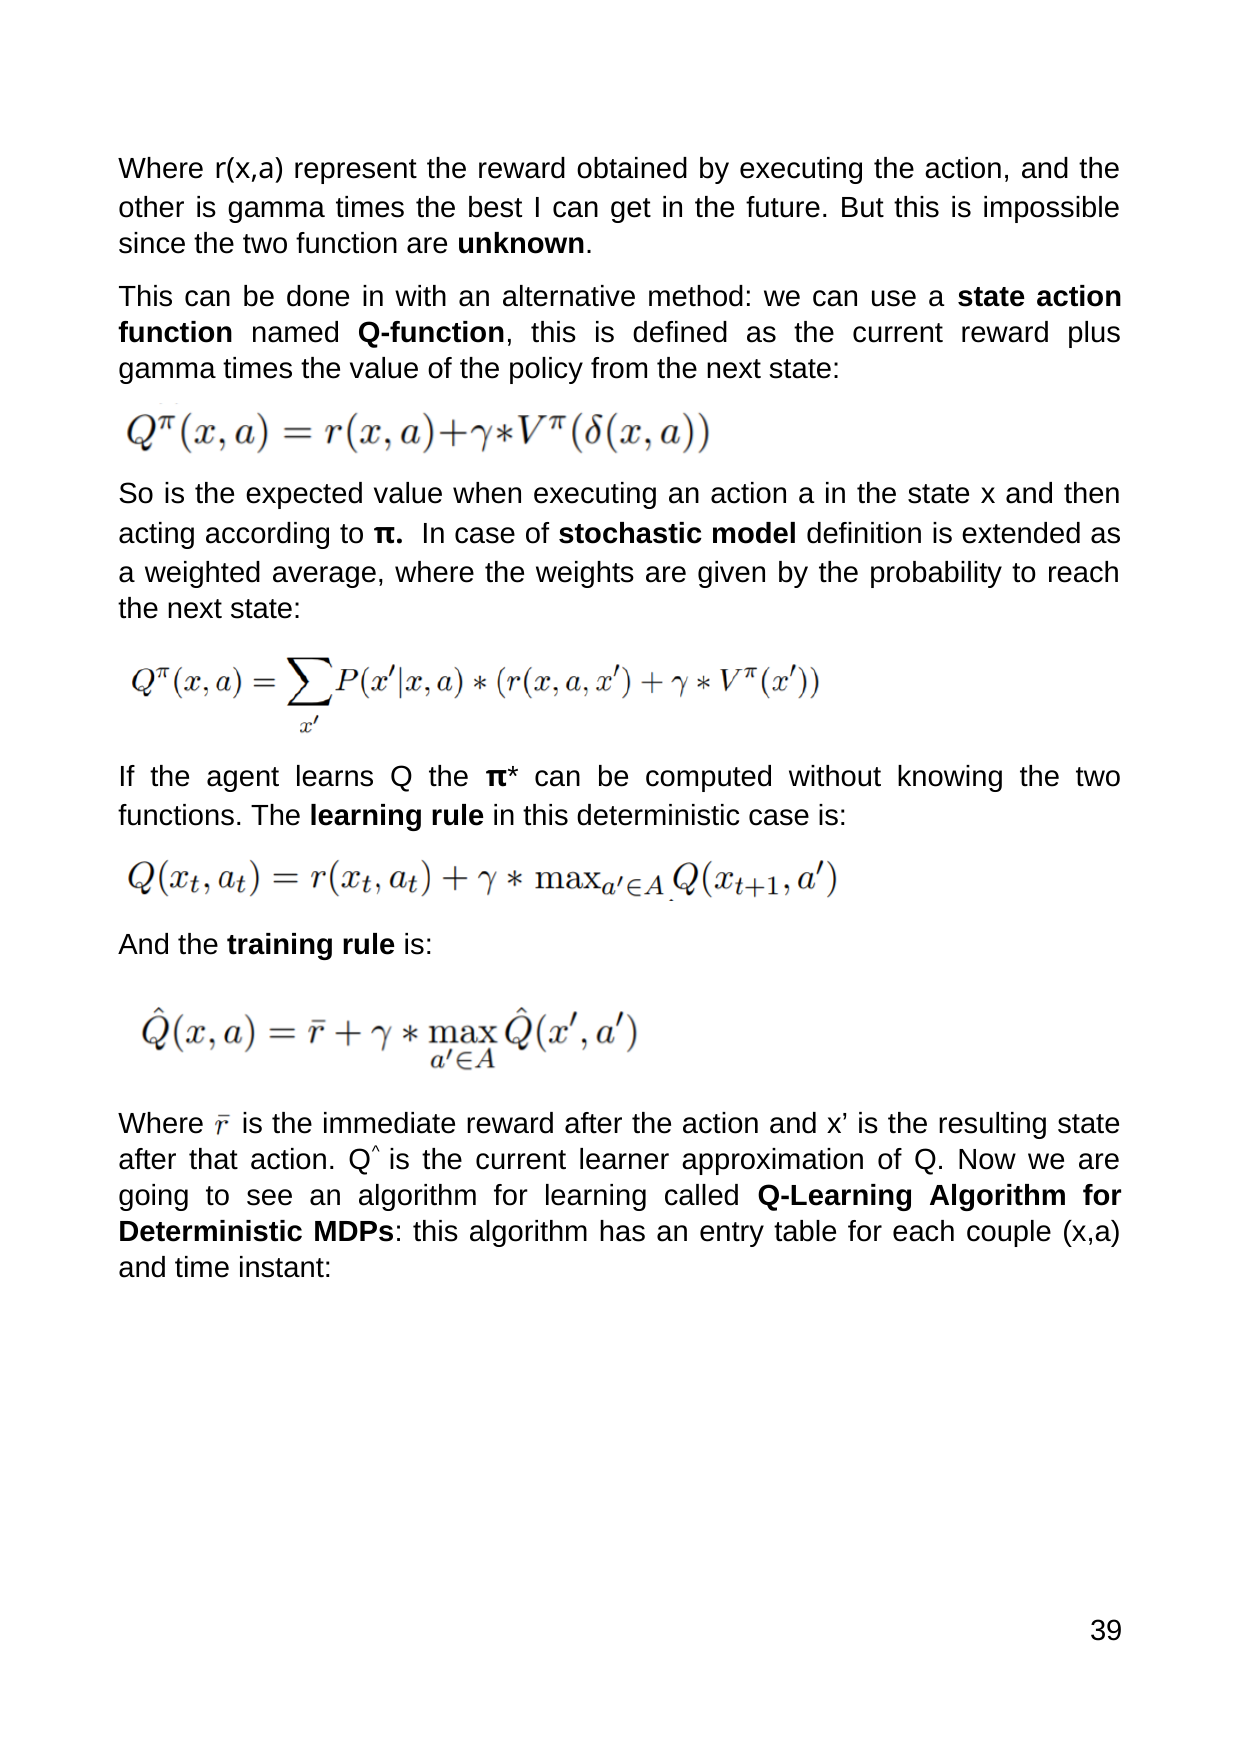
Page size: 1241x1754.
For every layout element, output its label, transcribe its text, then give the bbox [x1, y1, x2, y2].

picture [118, 979, 655, 1087]
text Where is the immediate reward after the action and x’ is the resulting state after that action. Q^ is the current learner approximation of Q. Now we are going to see an algorithm for learning called Q-Learning Algorithm for Deterministic MDPs: this algorithm has an entry table for each couple (x,a) and time instant: [118, 1106, 1122, 1284]
picture [118, 850, 846, 908]
picture [118, 403, 712, 457]
text This can be done in with an alternative method: we can use a state action function named Q-function, this is defined as the current reward plus gamma times the value of the policy from the next state: [118, 279, 1122, 385]
text Where r(x,a) represent the reward obtained by executing the action, and the other is gamma times the best I can get in the future. But this is impossible since the two function are unknown. [118, 148, 1122, 259]
text If the agent learns Q the π* can be computed without knowing the two functions. The learning rule in this deterministic case is: [118, 755, 1122, 831]
text So is the expected value when executing an action a in the state x and then acting according to π. In case of stochastic model definition is extended as a weighted average, where the weights are given by the probability to reach the next state: [118, 476, 1122, 624]
picture [118, 643, 830, 737]
text And the training rule is: [118, 927, 1122, 960]
picture [206, 1111, 234, 1139]
